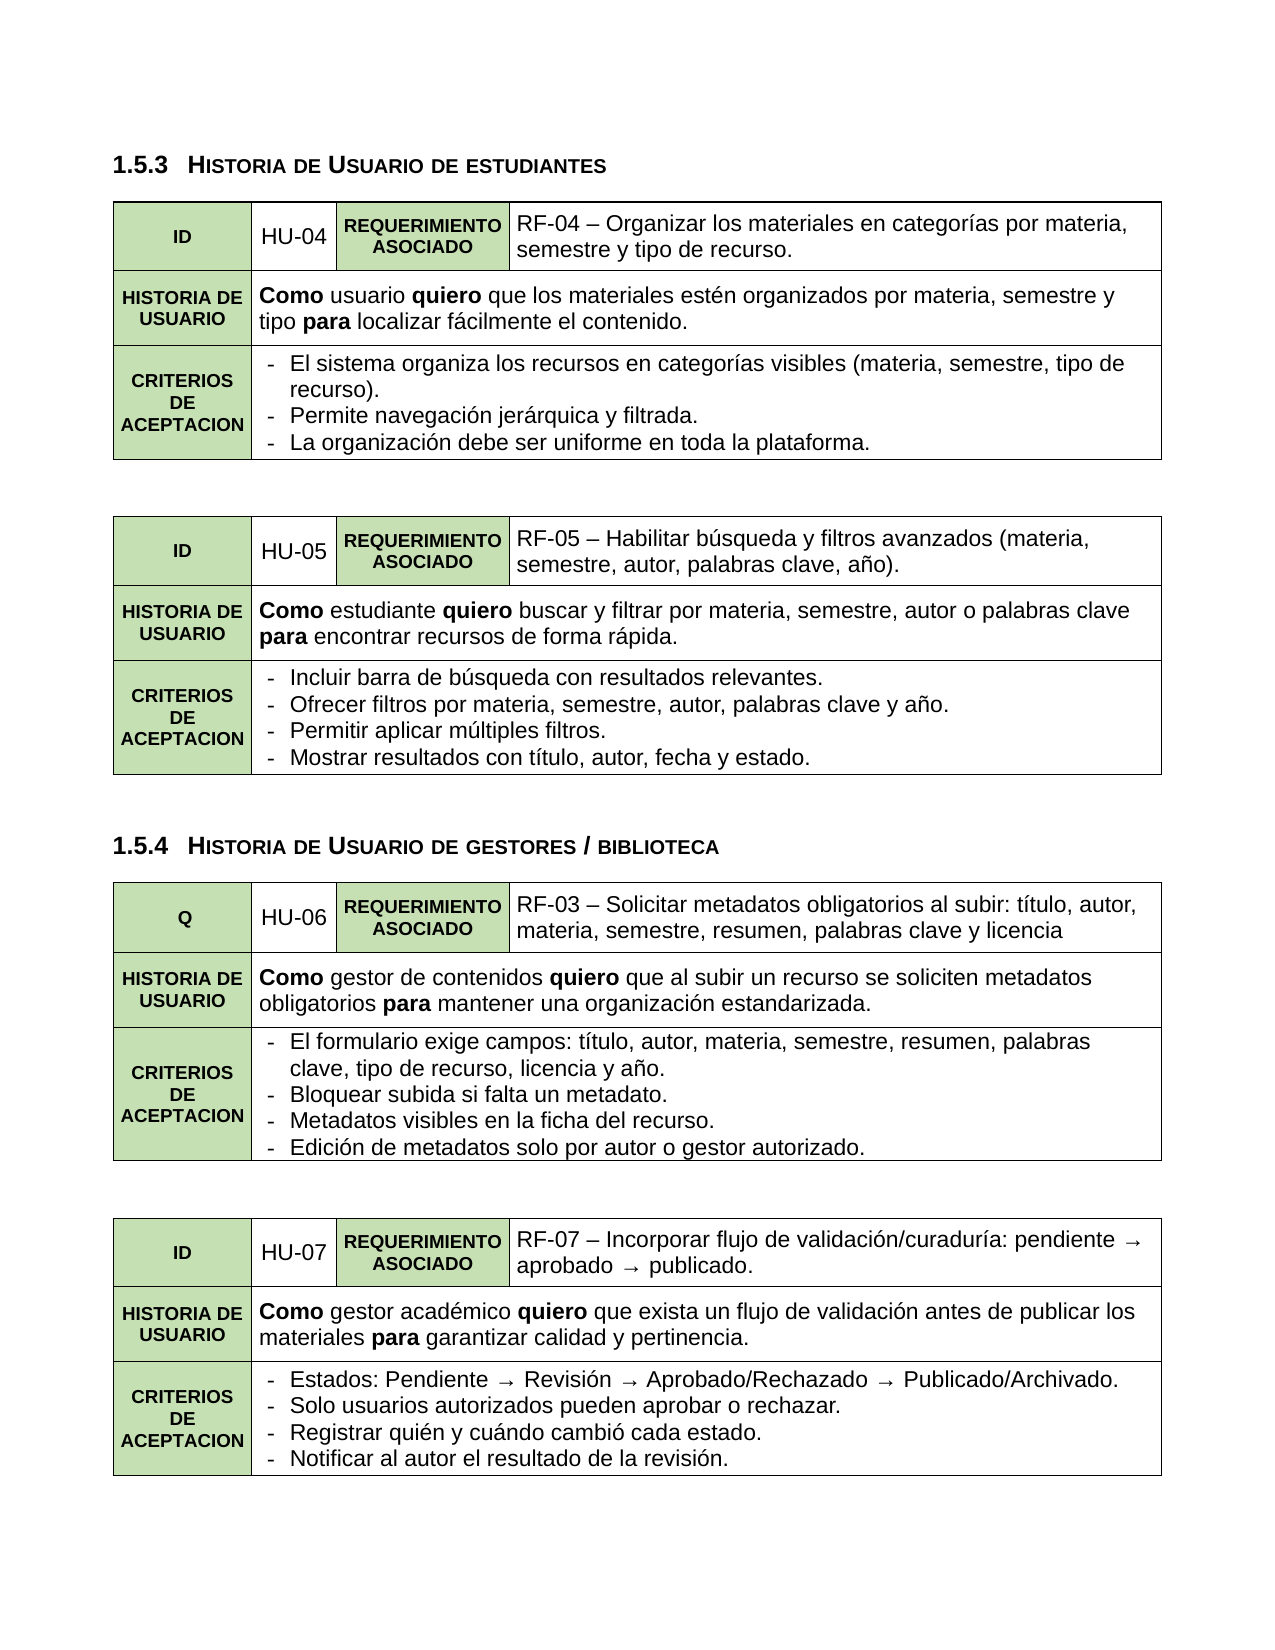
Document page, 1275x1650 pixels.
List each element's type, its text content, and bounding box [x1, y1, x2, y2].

table_header HU-04 [252, 203, 336, 270]
table_cell HISTORIA DE USUARIO [114, 953, 251, 1027]
table_header HU-07 [252, 1219, 336, 1286]
table_cell CRITERIOS DE ACEPTACION [114, 1362, 251, 1475]
table_header HU-05 [252, 517, 336, 585]
table_cell HISTORIA DE USUARIO [114, 271, 251, 345]
table_cell El sistema organiza los recursos en categorías visibles (materia, semestre, tipo de recurso). Permite navegación jerárquica y filtrada. La organización debe ser uniforme en toda la plataforma. [252, 346, 1161, 459]
table_cell CRITERIOS DE ACEPTACION [114, 346, 251, 459]
table_header REQUERIMIENTO ASOCIADO [337, 203, 509, 270]
subtitle Historia de Usuario de gestores / biblioteca [112, 831, 1162, 859]
table_header RF-03 – Solicitar metadatos obligatorios al subir: título, autor, materia, semestre, resumen, palabras clave y licencia [510, 883, 1161, 952]
table_header ID [114, 1219, 251, 1286]
table_cell Como gestor de contenidos quiero que al subir un recurso se soliciten metadatos obligatorios para mantener una organización estandarizada. [252, 953, 1161, 1027]
table_cell Incluir barra de búsqueda con resultados relevantes. Ofrecer filtros por materia, semestre, autor, palabras clave y año. Permitir aplicar múltiples filtros. Mostrar resultados con título, autor, fecha y estado. [252, 661, 1161, 774]
table_cell Como gestor académico quiero que exista un flujo de validación antes de publicar los materiales para garantizar calidad y pertinencia. [252, 1287, 1161, 1361]
table_header REQUERIMIENTO ASOCIADO [337, 883, 509, 952]
table_cell HISTORIA DE USUARIO [114, 1287, 251, 1361]
table_cell CRITERIOS DE ACEPTACION [114, 1028, 251, 1160]
table_cell El formulario exige campos: título, autor, materia, semestre, resumen, palabras clave, tipo de recurso, licencia y año. Bloquear subida si falta un metadato. Metadatos visibles en la ficha del recurso. Edición de metadatos solo por autor o gestor autorizado. [252, 1028, 1161, 1160]
table_header REQUERIMIENTO ASOCIADO [337, 1219, 509, 1286]
table_header RF-07 – Incorporar flujo de validación/curaduría: pendiente → aprobado → publicado. [510, 1219, 1161, 1286]
table_cell CRITERIOS DE ACEPTACION [114, 661, 251, 774]
table_header ID [114, 203, 251, 270]
table_header RF-04 – Organizar los materiales en categorías por materia, semestre y tipo de recurso. [510, 203, 1161, 270]
table_cell Como estudiante quiero buscar y filtrar por materia, semestre, autor o palabras clave para encontrar recursos de forma rápida. [252, 586, 1161, 660]
table_header REQUERIMIENTO ASOCIADO [337, 517, 509, 585]
table_header HU-06 [252, 883, 336, 952]
table_header ID [114, 517, 251, 585]
table_cell HISTORIA DE USUARIO [114, 586, 251, 660]
subtitle Historia de Usuario de estudiantes [112, 150, 1162, 179]
table_header Q [114, 883, 251, 952]
table_header RF-05 – Habilitar búsqueda y filtros avanzados (materia, semestre, autor, palabras clave, año). [510, 517, 1161, 585]
table_cell Estados: Pendiente → Revisión → Aprobado/Rechazado → Publicado/Archivado. Solo usuarios autorizados pueden aprobar o rechazar. Registrar quién y cuándo cambió cada estado. Notificar al autor el resultado de la revisión. [252, 1362, 1161, 1475]
table_cell Como usuario quiero que los materiales estén organizados por materia, semestre y tipo para localizar fácilmente el contenido. [252, 271, 1161, 345]
